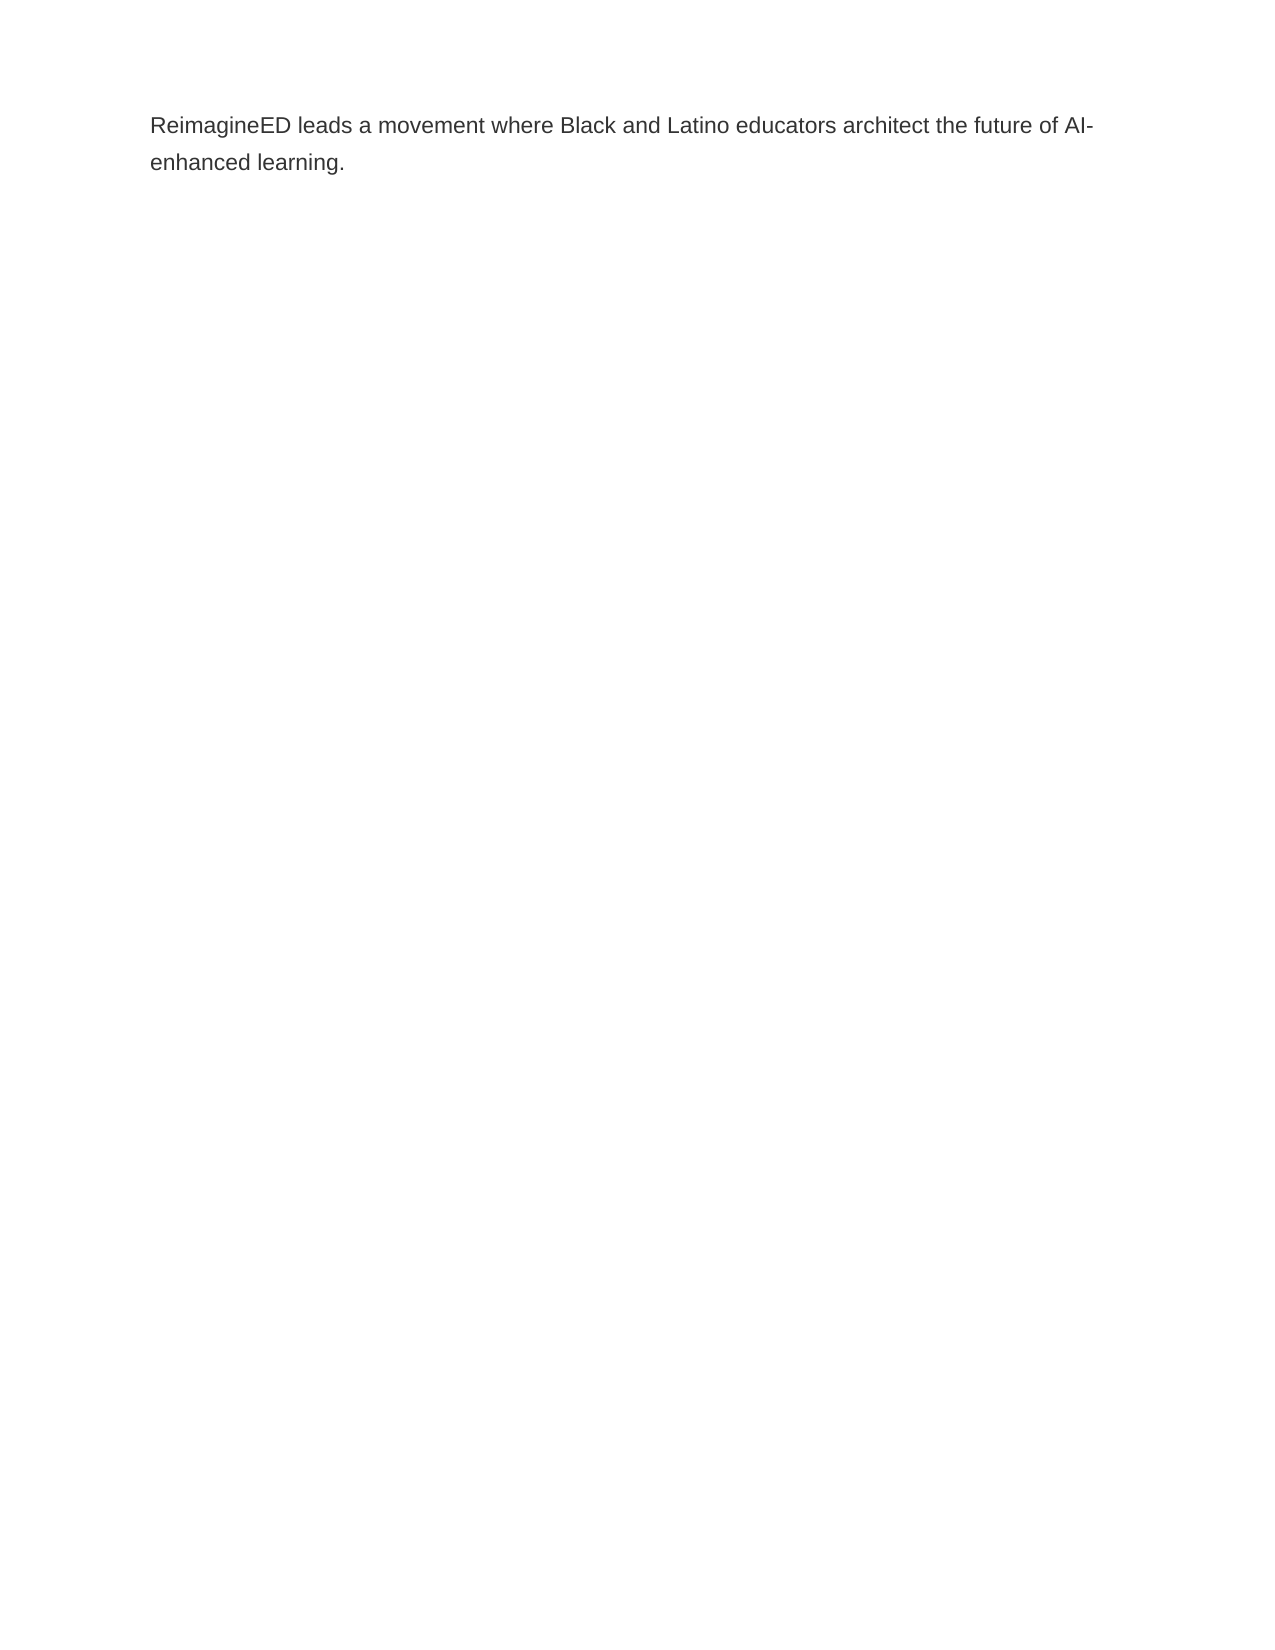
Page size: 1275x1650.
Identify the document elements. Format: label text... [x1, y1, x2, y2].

text ReimagineED leads a movement where Black and Latino educators architect the future of AI-enhanced learning. [150, 112, 1125, 176]
